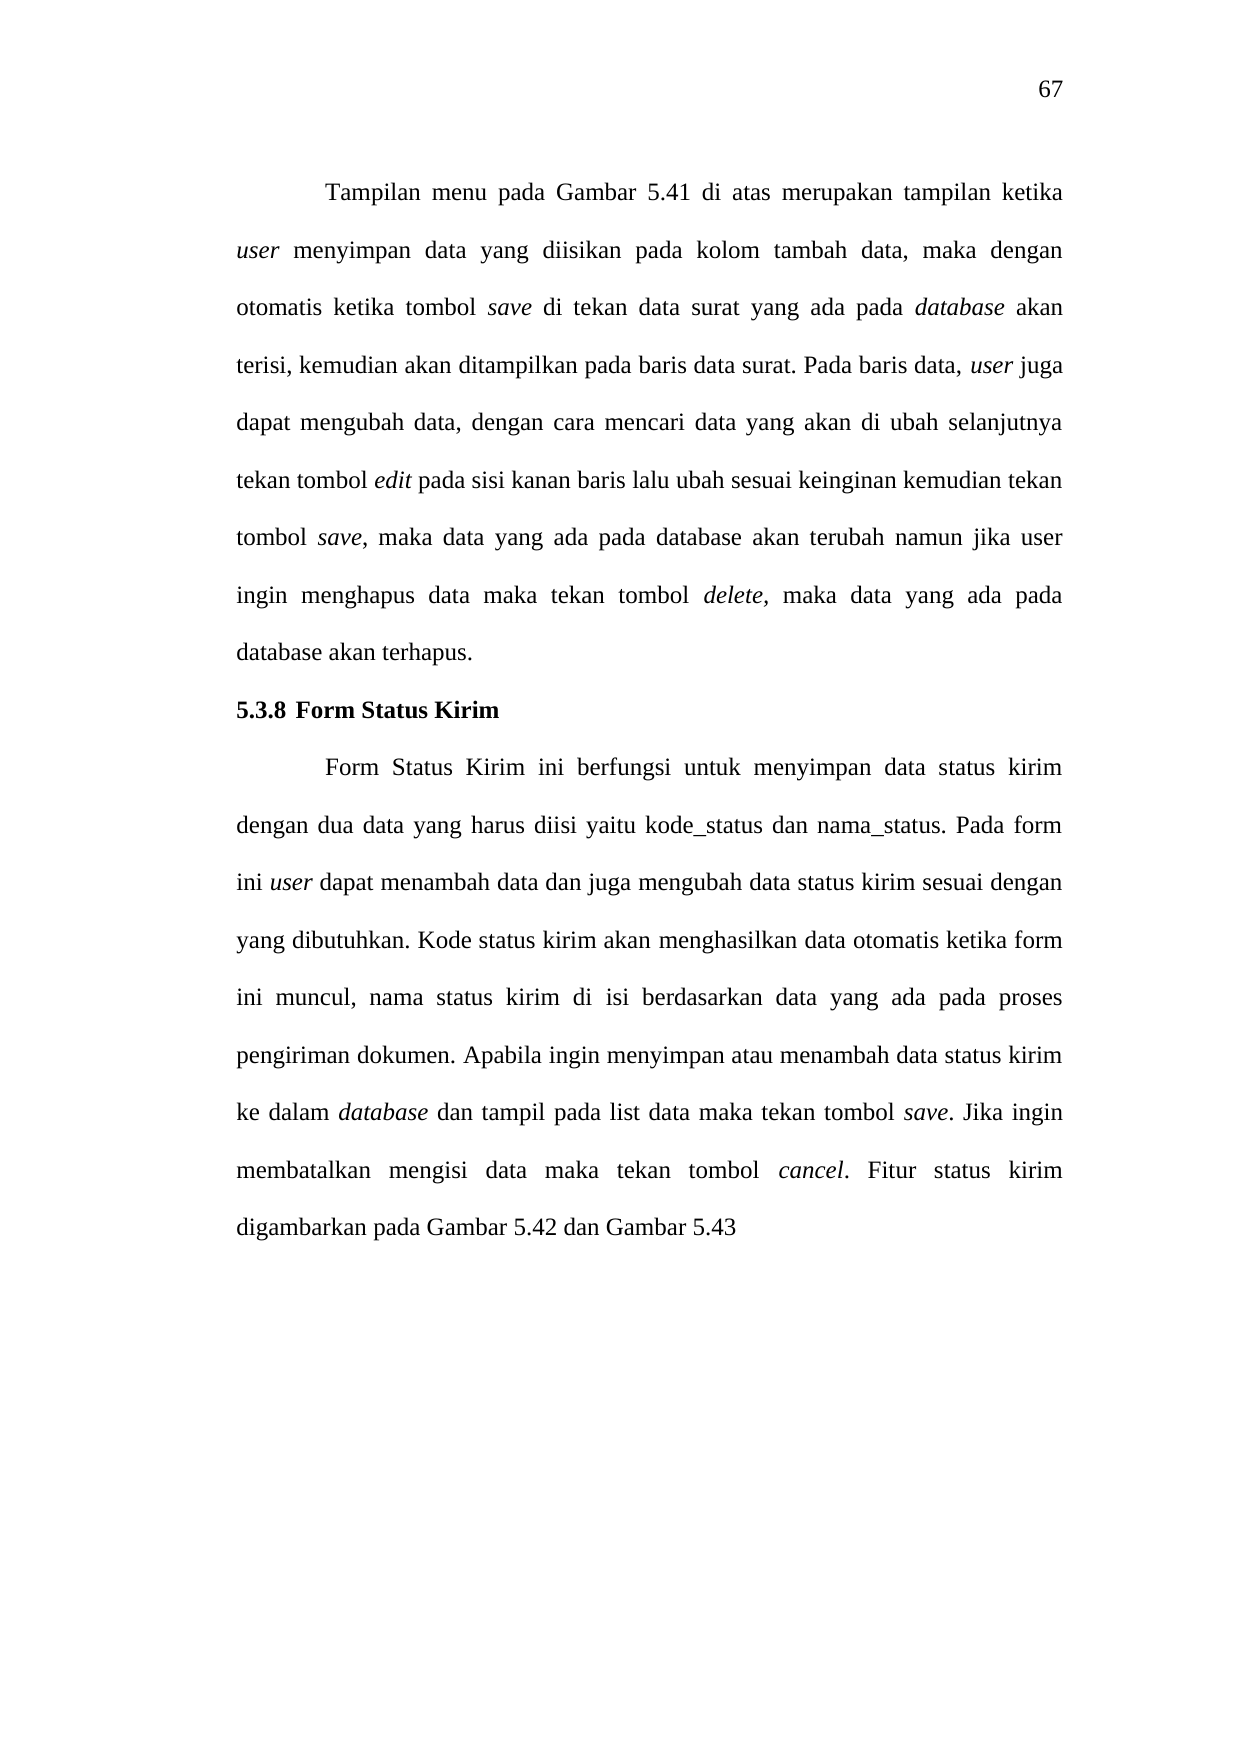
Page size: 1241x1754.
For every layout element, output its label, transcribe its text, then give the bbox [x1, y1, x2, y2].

text Form Status Kirim ini berfungsi untuk menyimpan data status kirim dengan dua data yang harus diisi yaitu kode_status dan nama_status. Pada form ini user dapat menambah data dan juga mengubah data status kirim sesuai dengan yang dibutuhkan. Kode status kirim akan menghasilkan data otomatis ketika form ini muncul, nama status kirim di isi berdasarkan data yang ada pada proses pengiriman dokumen. Apabila ingin menyimpan atau menambah data status kirim ke dalam database dan tampil pada list data maka tekan tombol save. Jika ingin membatalkan mengisi data maka tekan tombol cancel. Fitur status kirim digambarkan pada Gambar 5.42 dan Gambar 5.43 [236, 752, 1063, 1241]
text Tampilan menu pada Gambar 5.41 di atas merupakan tampilan ketika user menyimpan data yang diisikan pada kolom tambah data, maka dengan otomatis ketika tombol save di tekan data surat yang ada pada database akan terisi, kemudian akan ditampilkan pada baris data surat. Pada baris data, user juga dapat mengubah data, dengan cara mencari data yang akan di ubah selanjutnya tekan tombol edit pada sisi kanan baris lalu ubah sesuai keinginan kemudian tekan tombol save, maka data yang ada pada database akan terubah namun jika user ingin menghapus data maka tekan tombol delete, maka data yang ada pada database akan terhapus. [236, 177, 1063, 666]
subtitle Form Status Kirim [236, 695, 1063, 723]
